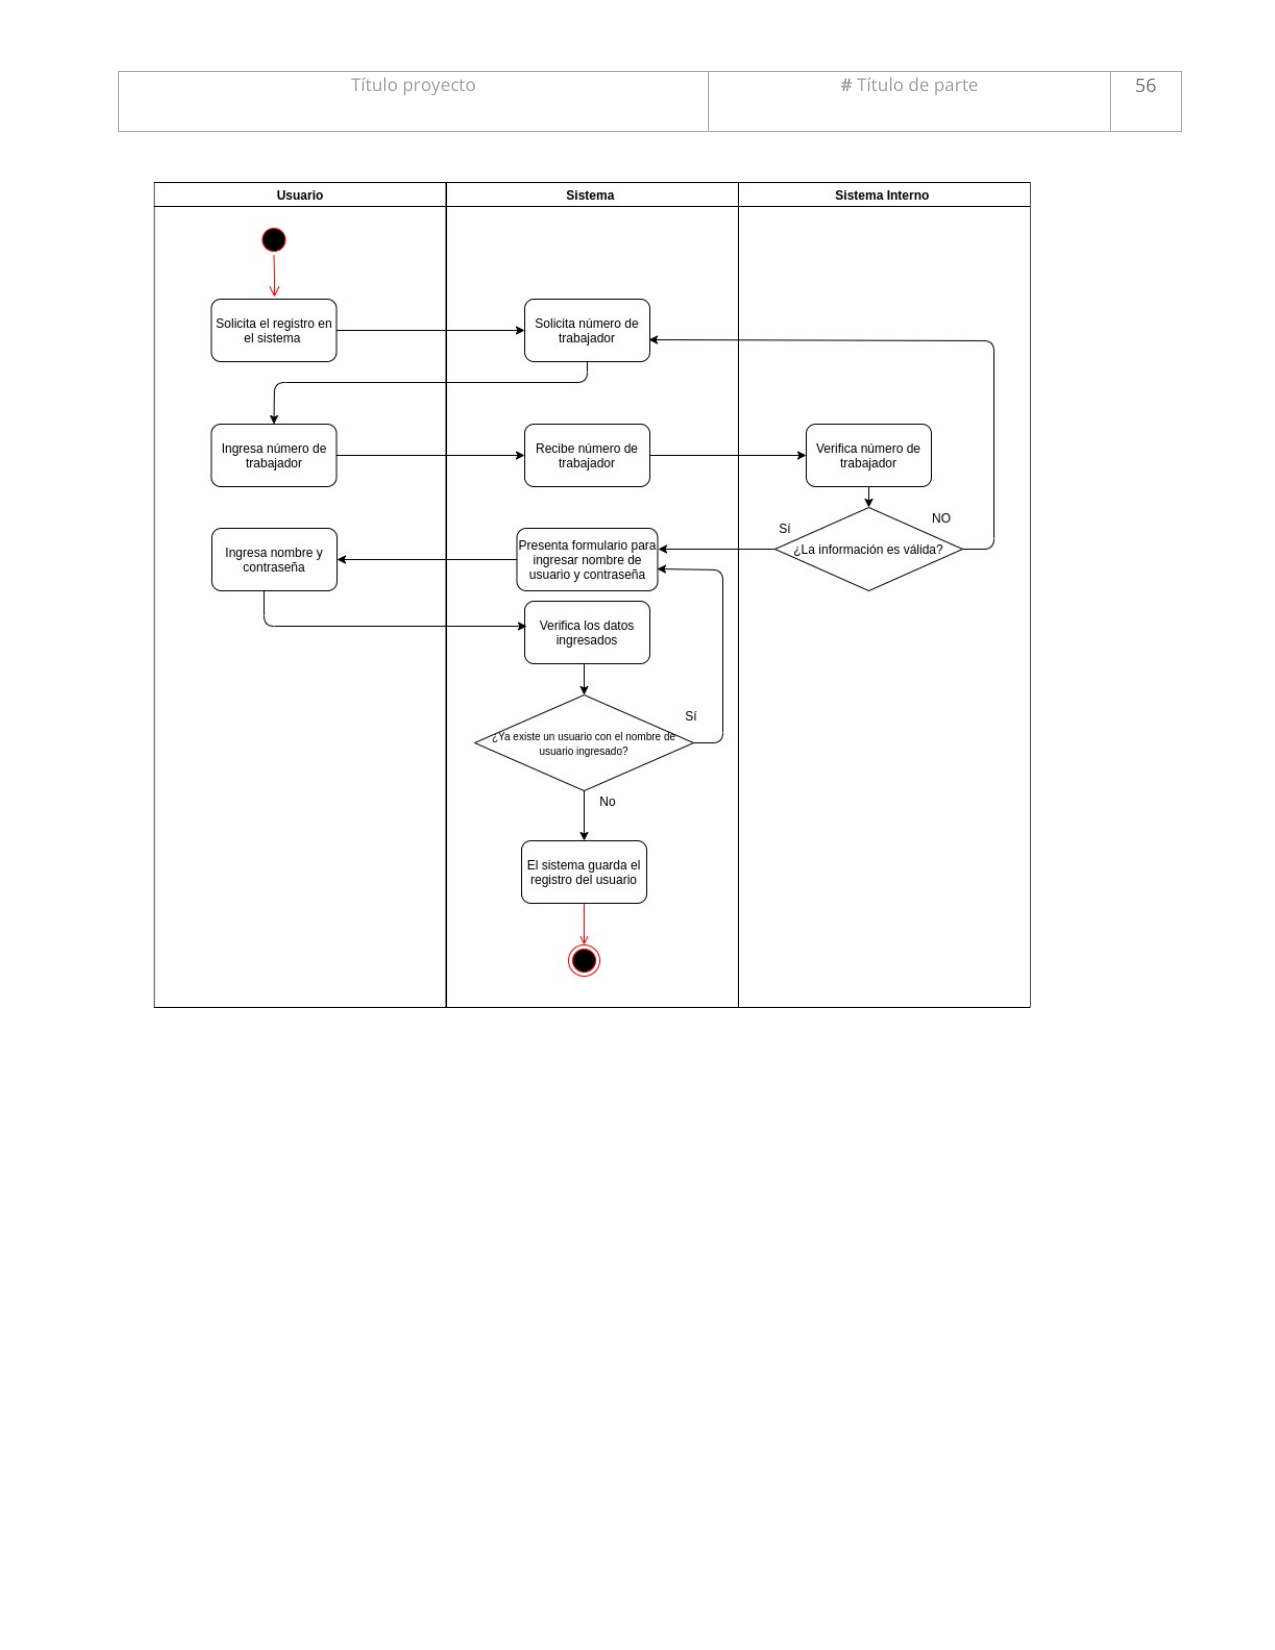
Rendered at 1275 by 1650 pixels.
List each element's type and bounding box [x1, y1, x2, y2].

picture [153, 182, 1031, 1008]
